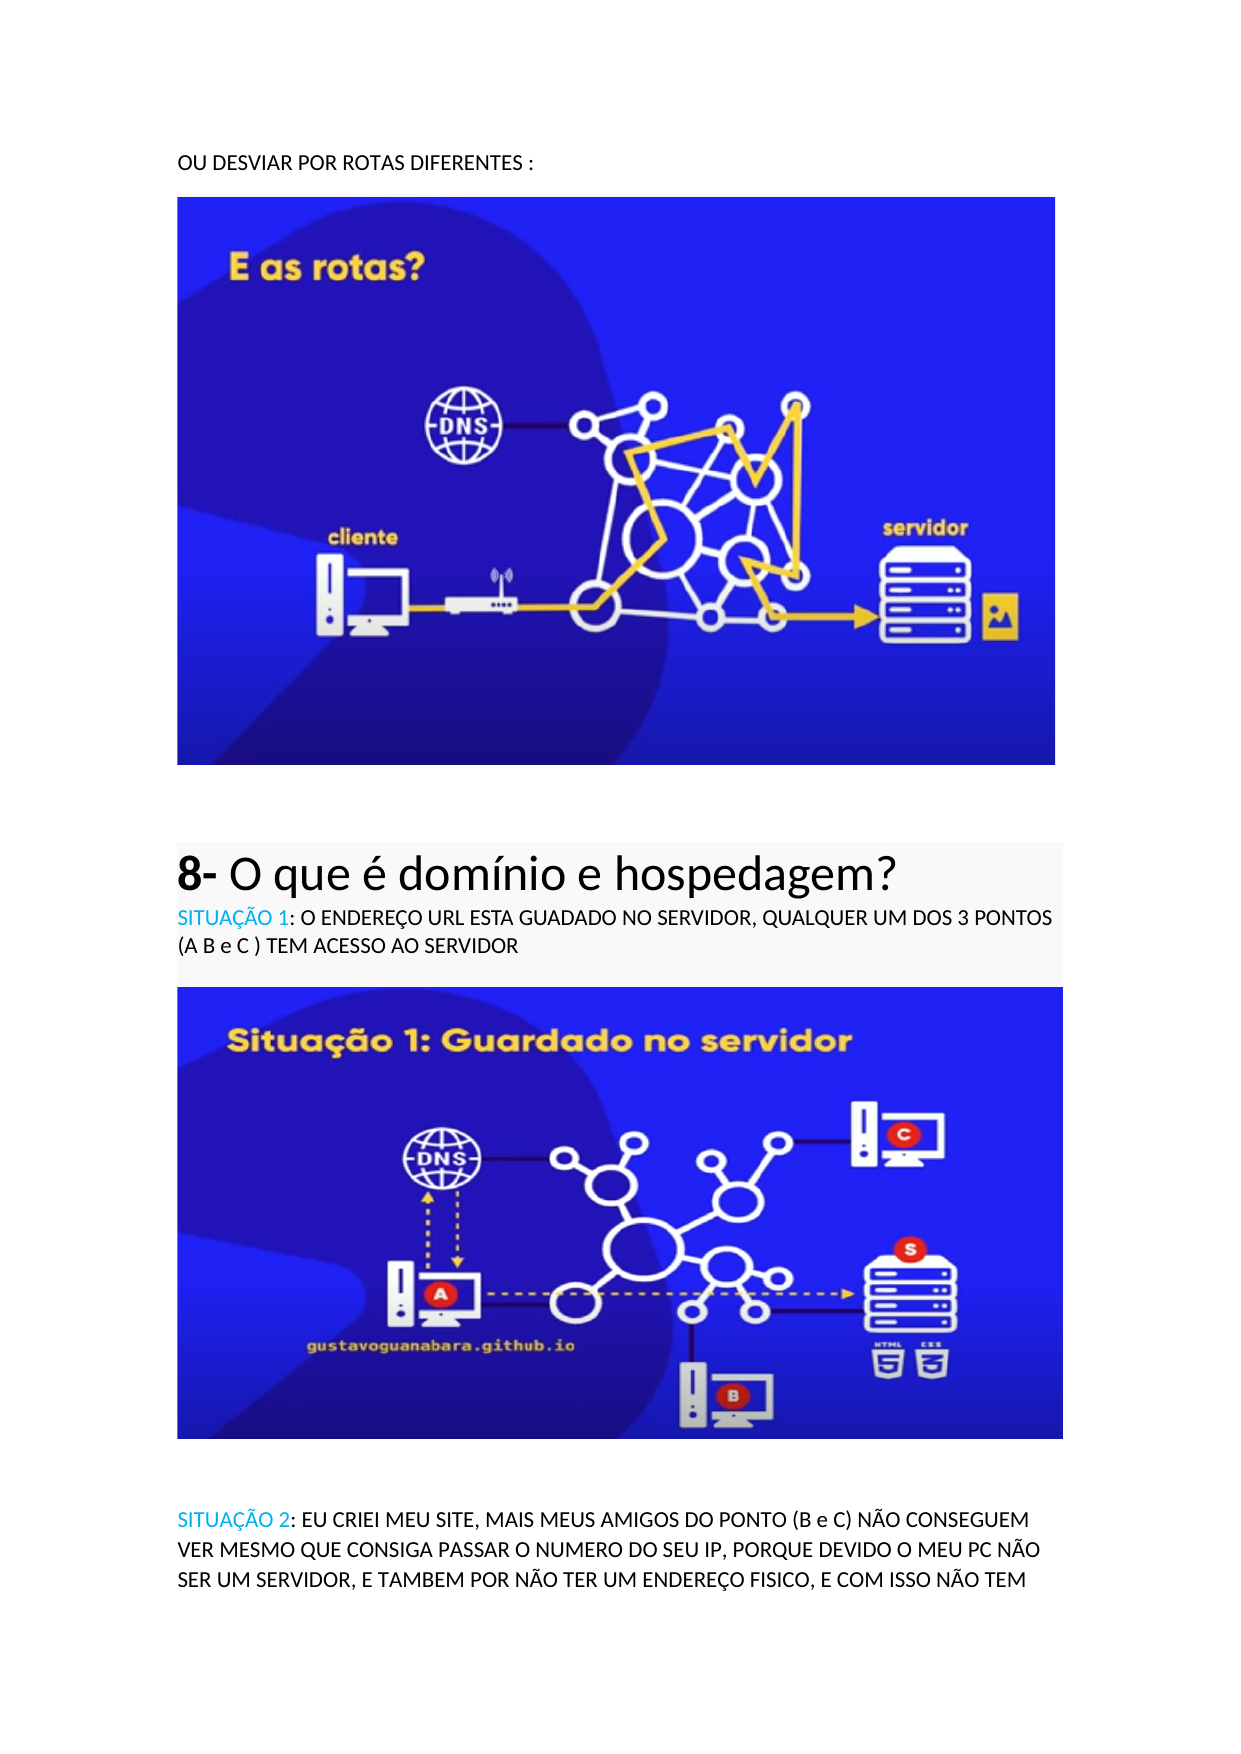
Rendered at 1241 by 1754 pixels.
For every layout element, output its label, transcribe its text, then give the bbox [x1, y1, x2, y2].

picture [177, 987, 1063, 1439]
text OU DESVIAR POR ROTAS DIFERENTES : [177, 148, 1063, 176]
subtitle 8- O que é domínio e hospedagem? [177, 842, 1063, 903]
picture [177, 194, 1056, 765]
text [177, 1505, 1063, 1593]
subtitle SITUAÇÃO 1: O ENDEREÇO URL ESTA GUADADO NO SERVIDOR, QUALQUER UM DOS 3 PONTOS (A B e C ) TEM ACESSO AO SERVIDOR [177, 903, 1063, 959]
